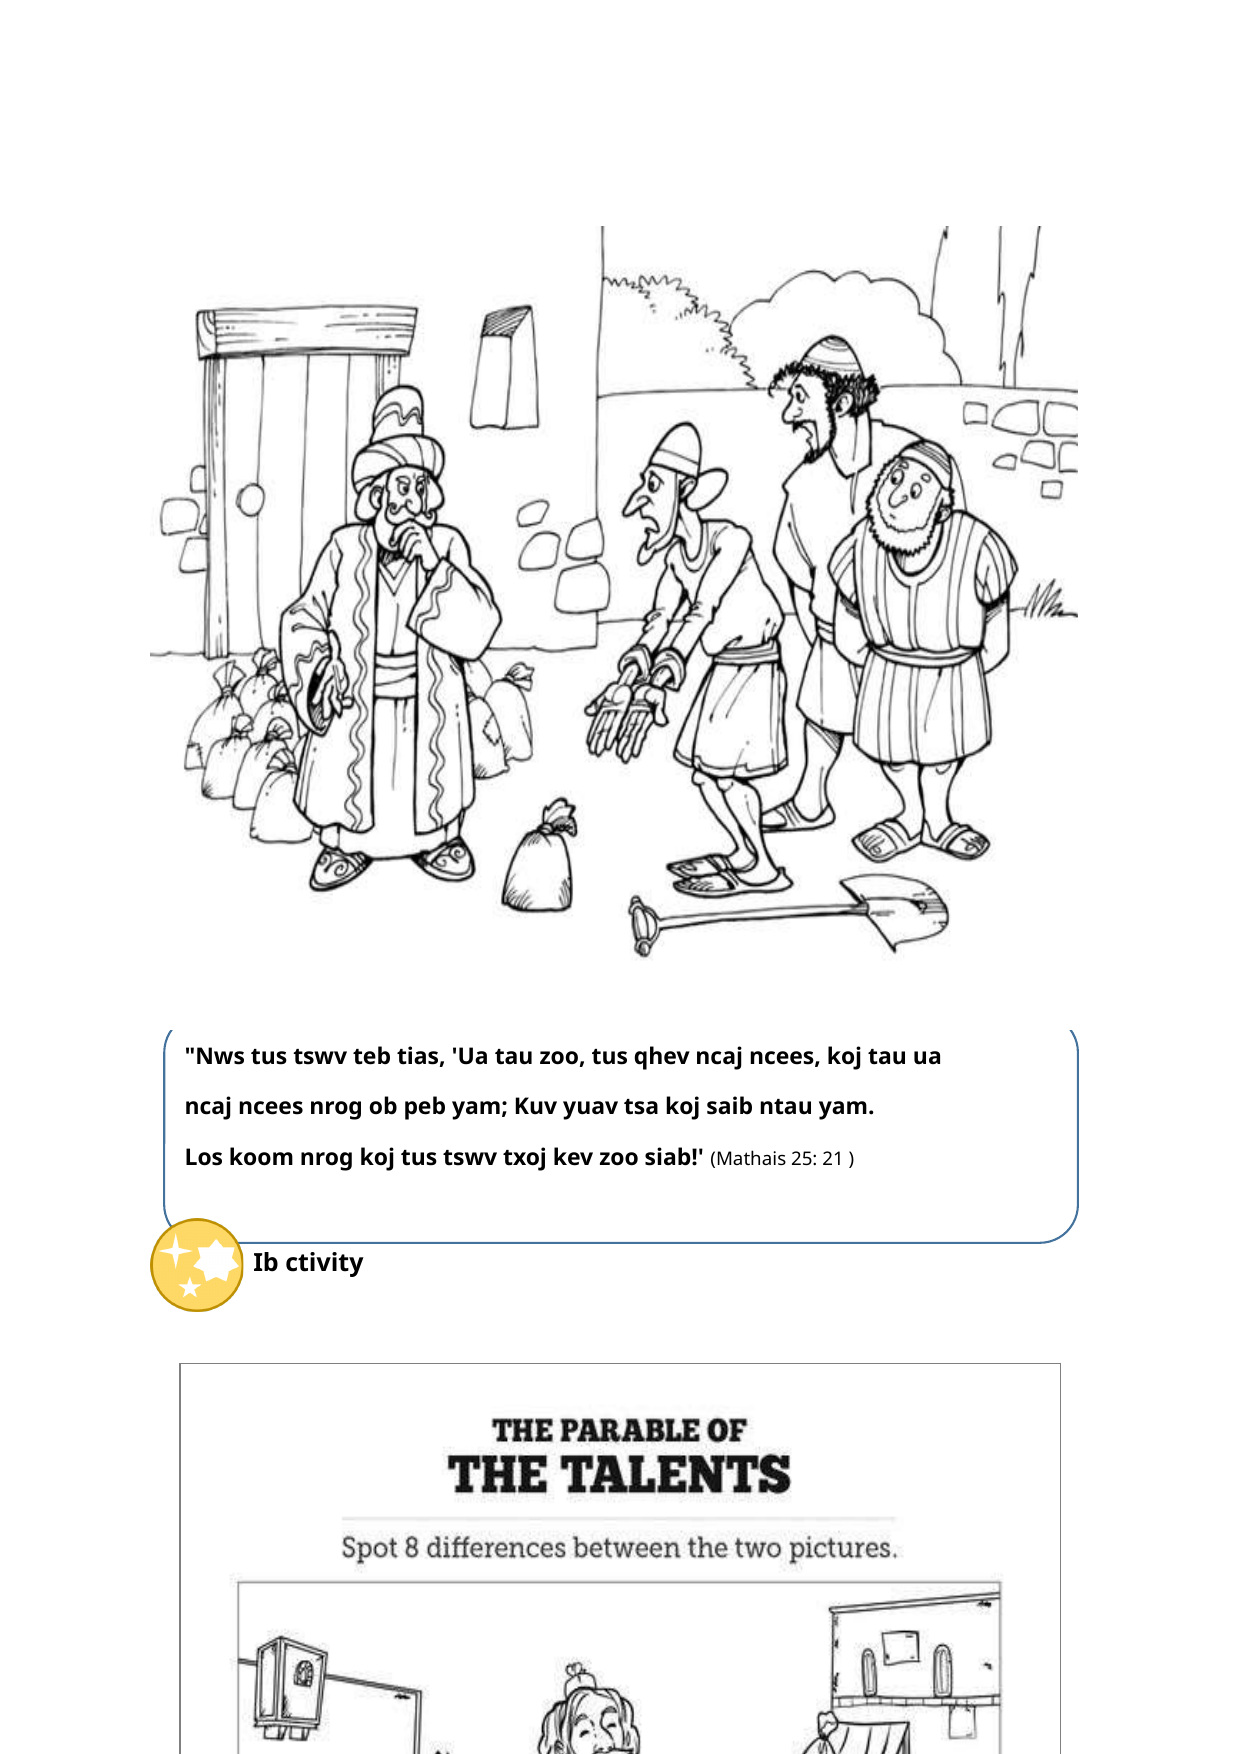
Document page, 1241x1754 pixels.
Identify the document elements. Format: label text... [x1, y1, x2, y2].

text "Nws tus tswv teb tias, 'Ua tau zoo, tus qhev ncaj ncees, koj tau ua [150, 1040, 1090, 1071]
text Ib ctivity [244, 1244, 1090, 1278]
text ncaj ncees nrog ob peb yam; Kuv yuav tsa koj saib ntau yam. [150, 1090, 1090, 1121]
text Los koom nrog koj tus tswv txoj kev zoo siab!' (Mathais 25: 21 ) [150, 1141, 1090, 1172]
picture [181, 1364, 1060, 1754]
picture [150, 1218, 244, 1312]
picture [150, 226, 1078, 1030]
